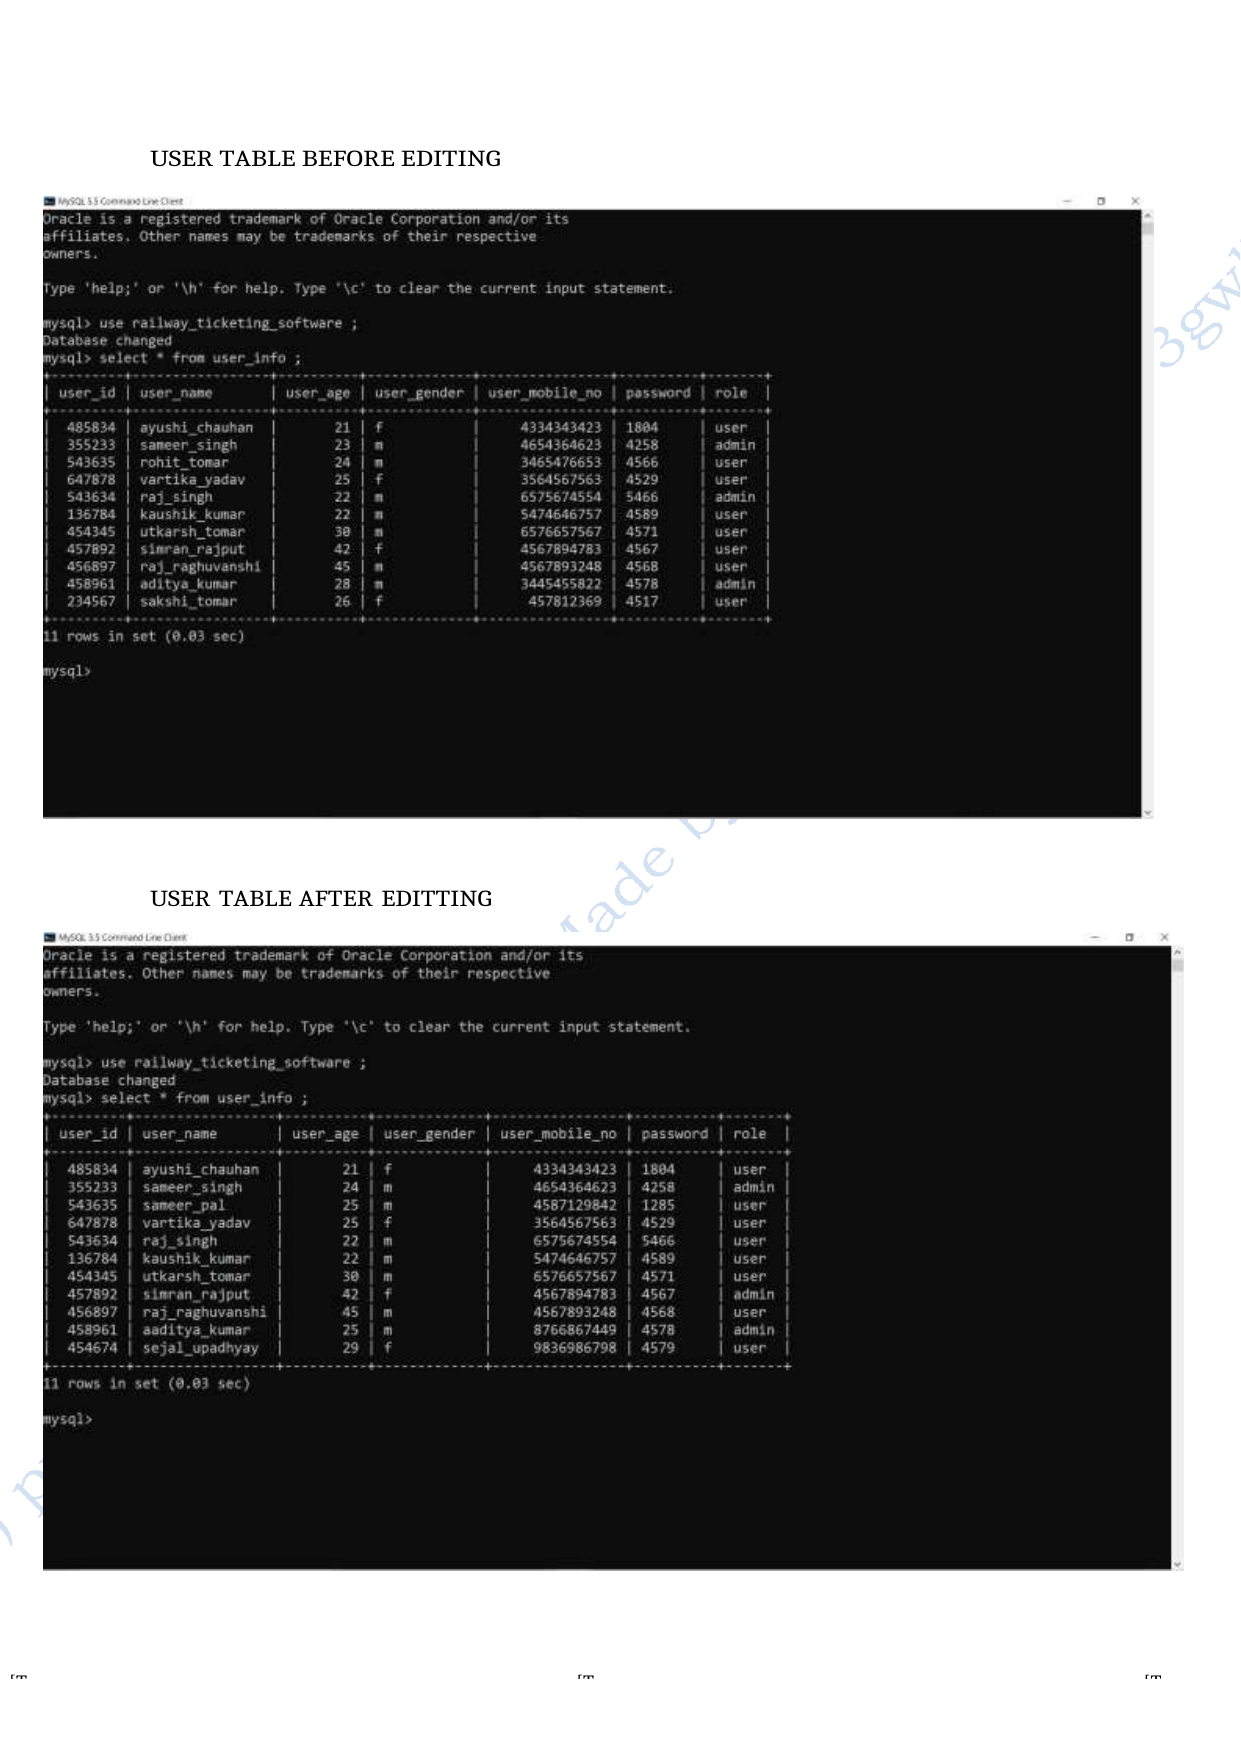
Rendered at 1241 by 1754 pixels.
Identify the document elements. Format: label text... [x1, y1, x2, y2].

picture [0, 196, 1241, 1571]
text USER TABLE BEFORE EDITING [150, 146, 1240, 172]
text USER TABLE AFTER EDITTING [150, 886, 1240, 912]
